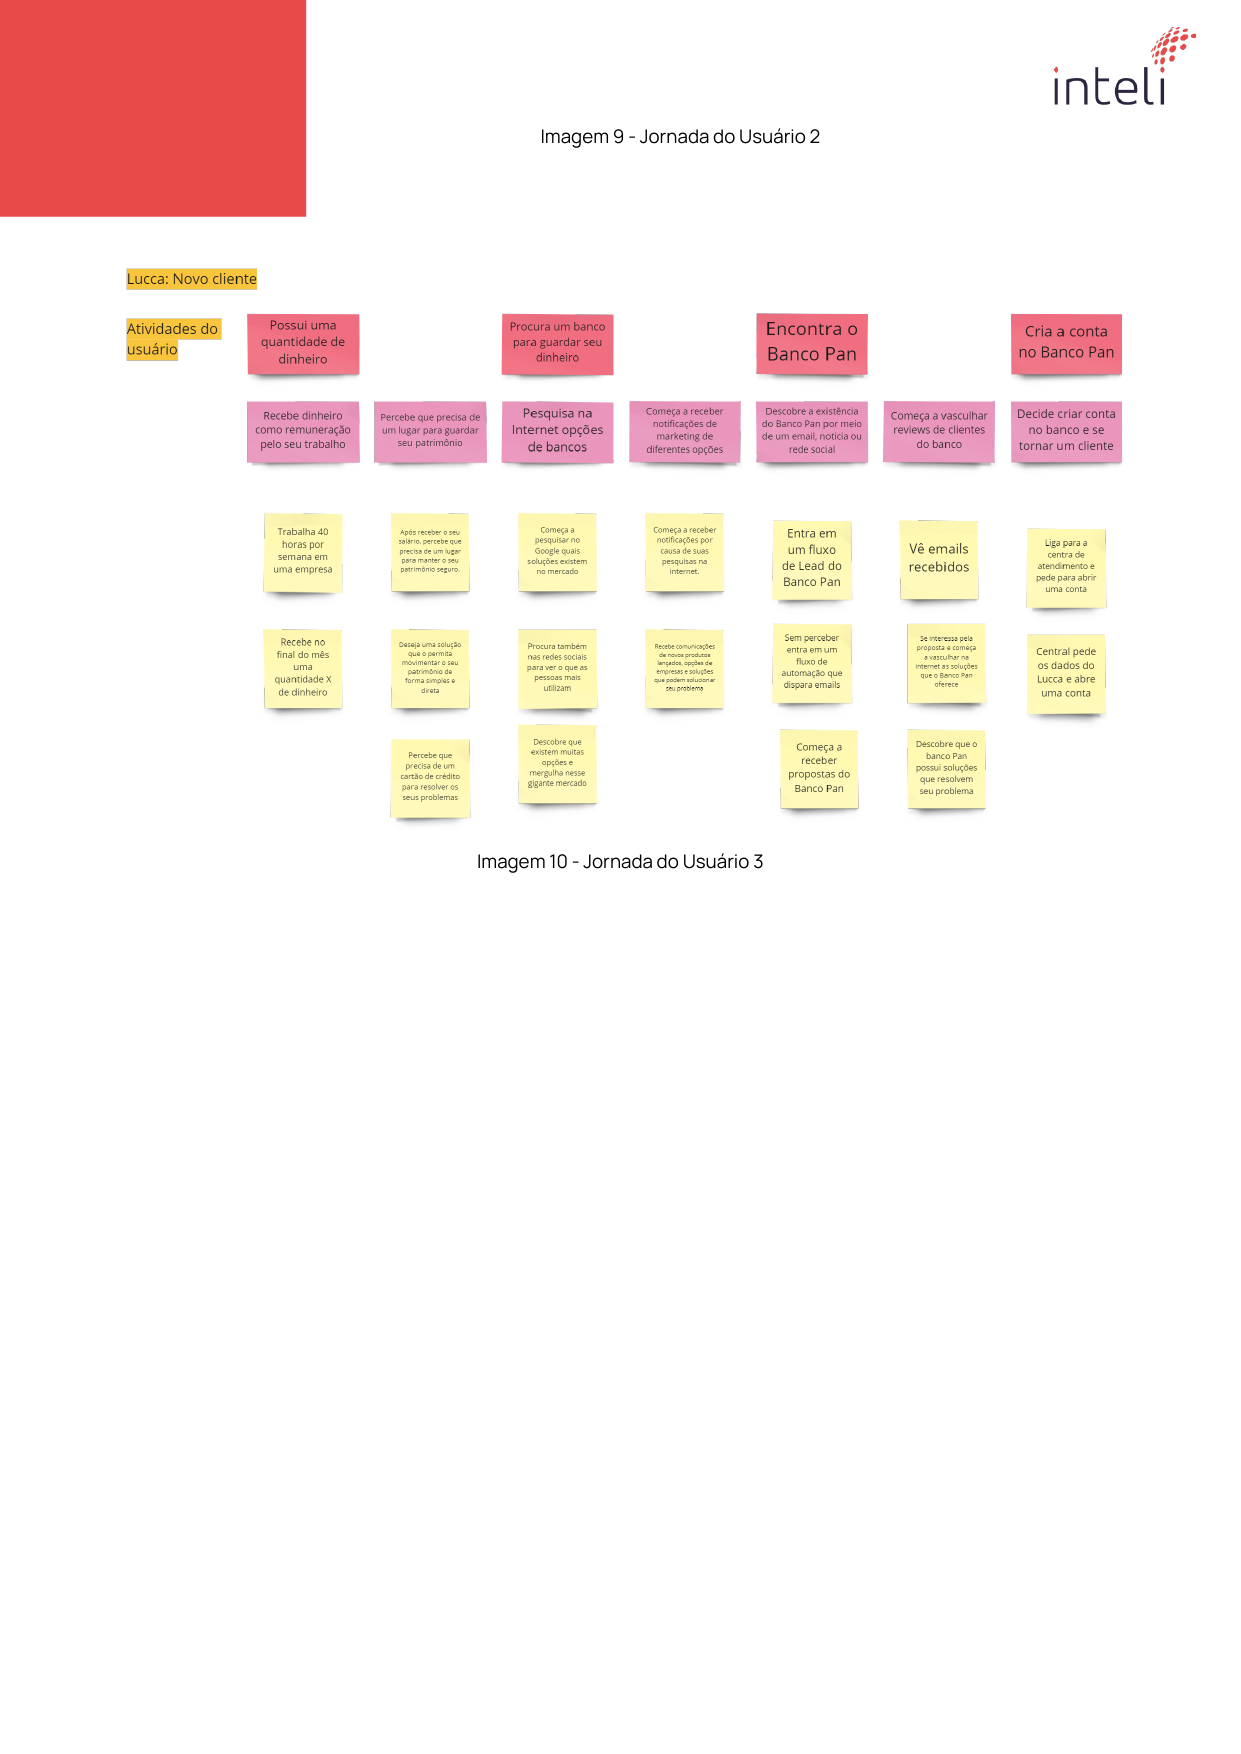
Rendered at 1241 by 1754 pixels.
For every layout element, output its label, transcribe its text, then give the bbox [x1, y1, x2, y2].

picture [118, 260, 1123, 830]
picture [1054, 27, 1197, 105]
text Imagem 10 - Jornada do Usuário 3 [118, 849, 1122, 874]
picture [0, 0, 307, 217]
text Imagem 9 - Jornada do Usuário 2 [118, 124, 1122, 149]
